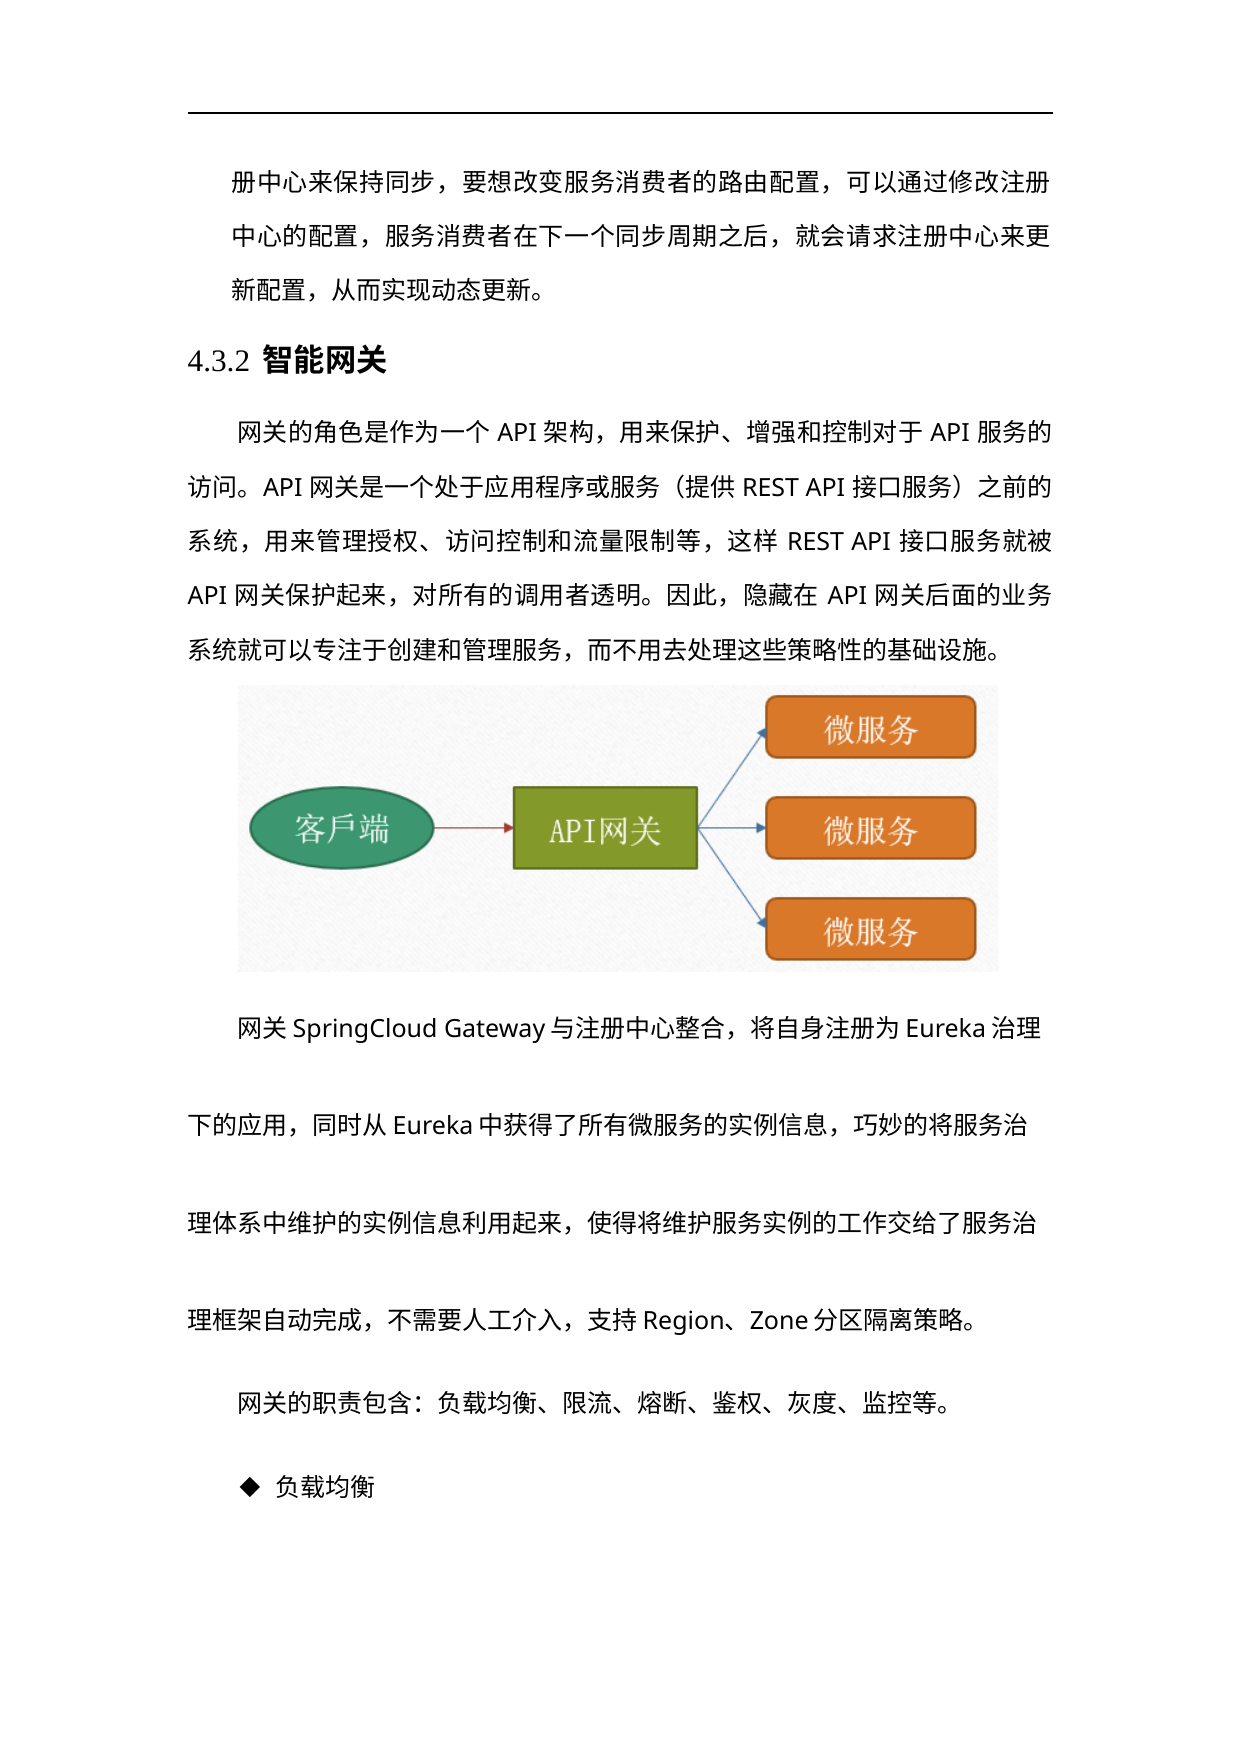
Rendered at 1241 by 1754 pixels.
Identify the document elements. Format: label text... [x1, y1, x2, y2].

list 负载均衡 [187, 1453, 1053, 1518]
text 网关的角色是作为一个 API 架构，用来保护、增强和控制对于 API 服务的访问。API 网关是一个处于应用程序或服务（提供 REST API 接口服务）之前的系统，用来管理授权、访问控制和流量限制等，这样 REST API 接口服务就被 API 网关保护起来，对所有的调用者透明。因此，隐藏在 API 网关后面的业务系统就可以专注于创建和管理服务，而不用去处理这些策略性的基础设施。 [187, 413, 1053, 666]
picture [237, 684, 999, 972]
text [231, 162, 1053, 307]
text 网关SpringCloud Gateway与注册中心整合，将自身注册为Eureka治理下的应用，同时从Eureka中获得了所有微服务的实例信息，巧妙的将服务治理体系中维护的实例信息利用起来，使得将维护服务实例的工作交给了服务治理框架自动完成，不需要人工介入，支持Region、Zone分区隔离策略。 [187, 994, 1053, 1351]
subtitle 智能网关 [187, 325, 1053, 390]
text 网关的职责包含：负载均衡、限流、熔断、鉴权、灰度、监控等。 [187, 1369, 1053, 1434]
